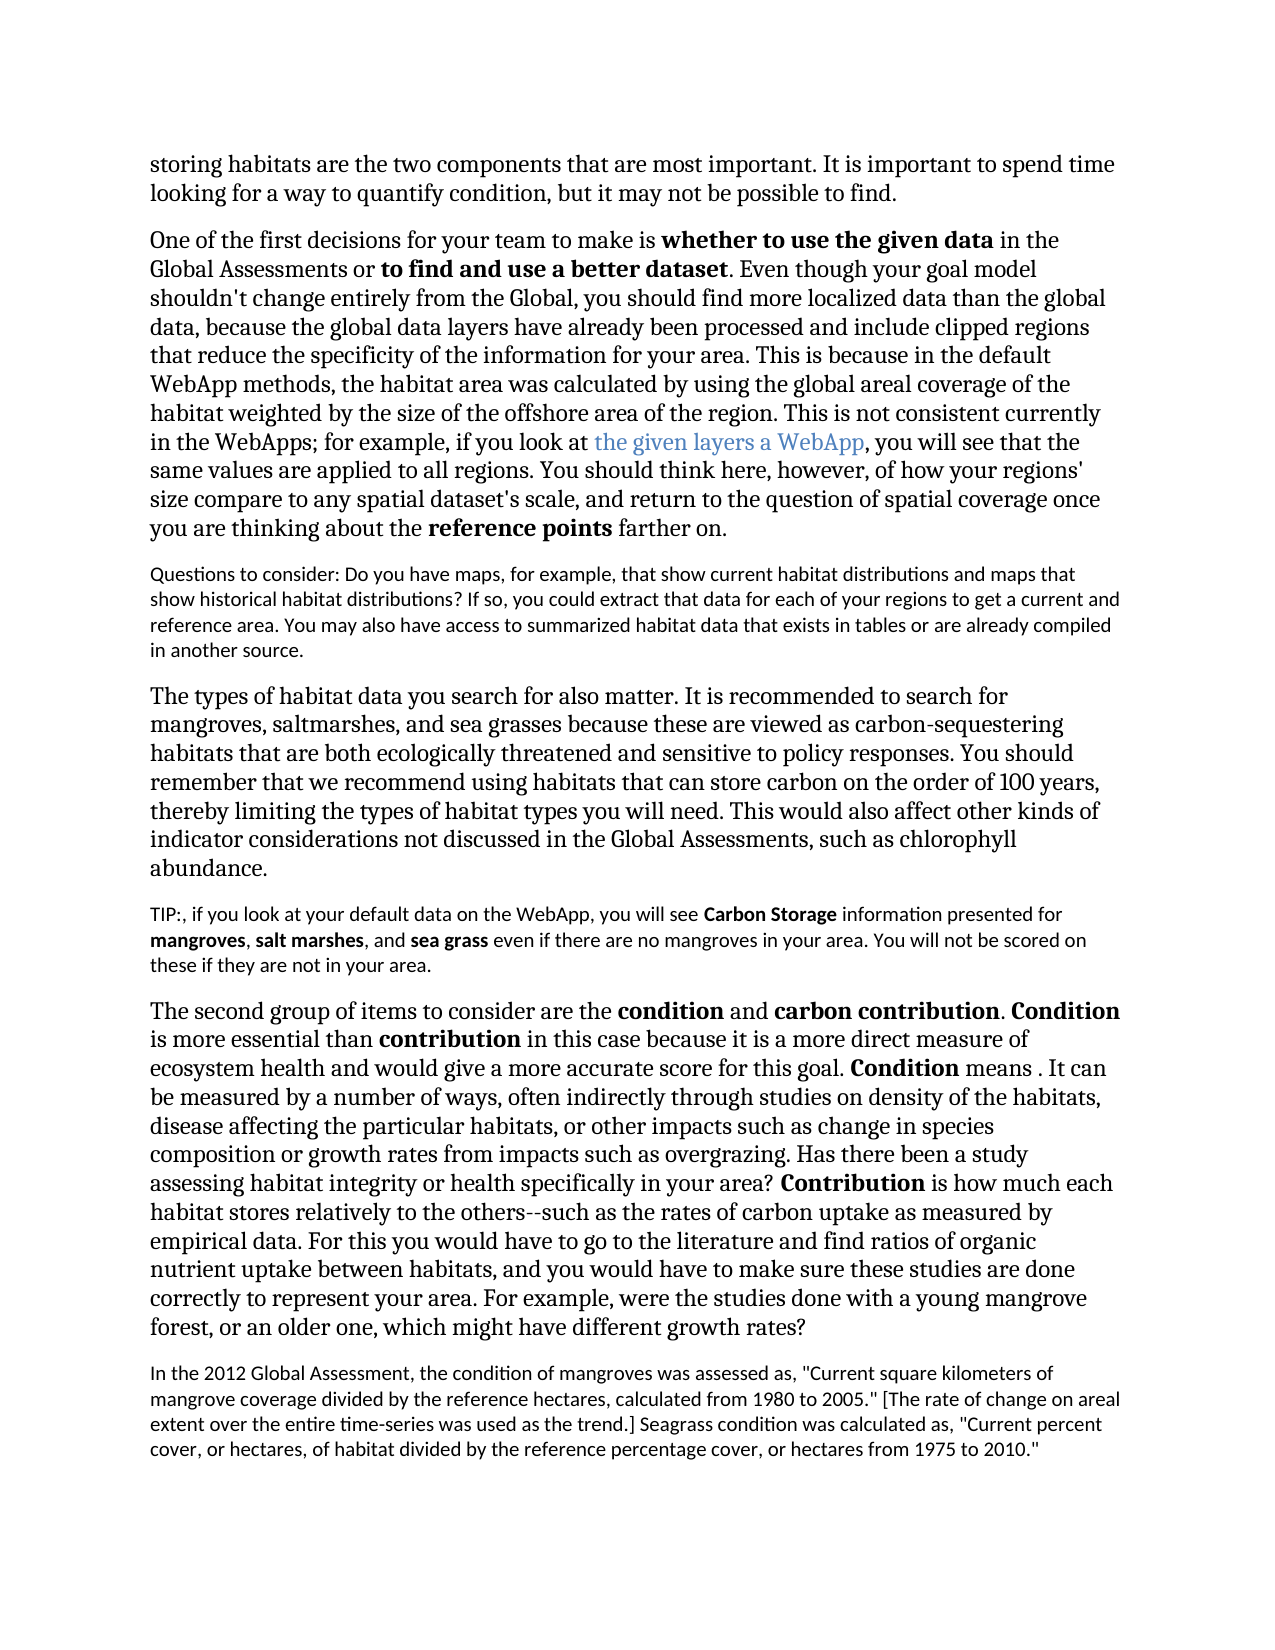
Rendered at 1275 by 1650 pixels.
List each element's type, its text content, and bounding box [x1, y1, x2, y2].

text In the 2012 Global Assessment, the condition of mangroves was assessed as, "Current square kilometers of mangrove coverage divided by the reference hectares, calculated from 1980 to 2005." [The rate of change on areal extent over the entire time-series was used as the trend.] Seagrass condition was calculated as, "Current percent cover, or hectares, of habitat divided by the reference percentage cover, or hectares from 1975 to 2010." [150, 1360, 1125, 1462]
text Questions to consider: Do you have maps, for example, that show current habitat distributions and maps that show historical habitat distributions? If so, you could extract that data for each of your regions to get a current and reference area. You may also have access to summarized habitat data that exists in tables or are already compiled in another source. [150, 561, 1125, 663]
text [150, 150, 1125, 207]
text The second group of items to consider are the condition and carbon contribution. Condition is more essential than contribution in this case because it is a more direct measure of ecosystem health and would give a more accurate score for this goal. Condition means . It can be measured by a number of ways, often indirectly through studies on density of the habitats, disease affecting the particular habitats, or other impacts such as change in species composition or growth rates from impacts such as overgrazing. Has there been a study assessing habitat integrity or health specifically in your area? Contribution is how much each habitat stores relatively to the others--such as the rates of carbon uptake as measured by empirical data. For this you would have to go to the literature and find ratios of organic nutrient uptake between habitats, and you would have to make sure these studies are done correctly to represent your area. For example, were the studies done with a young mangrove forest, or an older one, which might have different growth rates? [150, 997, 1125, 1342]
text One of the first decisions for your team to make is whether to use the given data in the Global Assessments or to find and use a better dataset. Even though your goal model shouldn't change entirely from the Global, you should find more localized data than the global data, because the global data layers have already been processed and include clipped regions that reduce the specificity of the information for your area. This is because in the default WebApp methods, the habitat area was calculated by using the global areal coverage of the habitat weighted by the size of the offshore area of the region. This is not consistent currently in the WebApps; for example, if you look at the given layers a WebApp, you will see that the same values are applied to all regions. You should think here, however, of how your regions' size compare to any spatial dataset's scale, and return to the question of spatial coverage once you are thinking about the reference points farther on. [150, 226, 1125, 542]
text TIP:, if you look at your default data on the WebApp, you will see Carbon Storage information presented for mangroves, salt marshes, and sea grass even if there are no mangroves in your area. You will not be scored on these if they are not in your area. [150, 902, 1125, 978]
text The types of habitat data you search for also matter. It is recommended to search for mangroves, saltmarshes, and sea grasses because these are viewed as carbon-sequestering habitats that are both ecologically threatened and sensitive to policy responses. You should remember that we recommend using habitats that can store carbon on the order of 100 years, thereby limiting the types of habitat types you will need. This would also affect other kinds of indicator considerations not discussed in the Global Assessments, such as chlorophyll abundance. [150, 682, 1125, 883]
